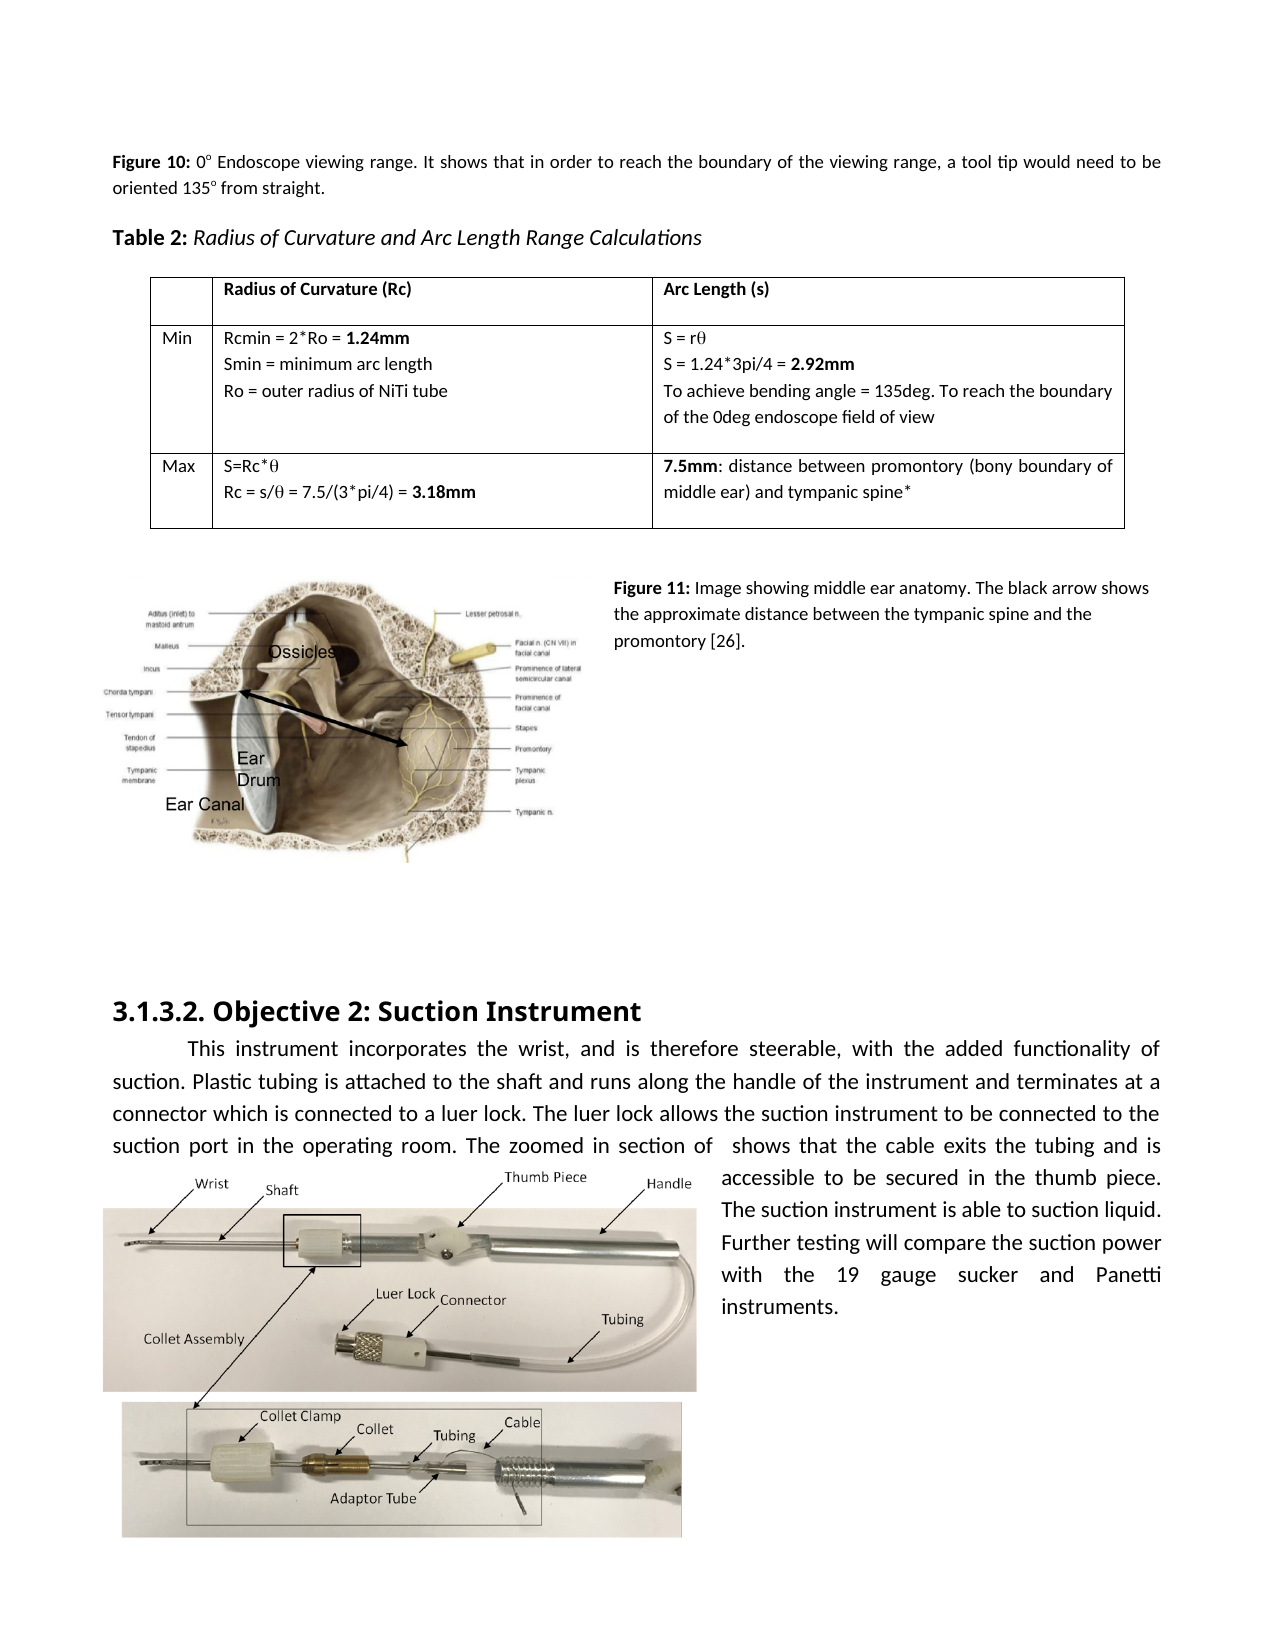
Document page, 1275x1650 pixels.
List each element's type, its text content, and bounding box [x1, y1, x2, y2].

text Figure 11: Image showing middle ear anatomy. The black arrow shows the approximate distance between the tympanic spine and the promontory [26]. [595, 576, 1162, 652]
picture [102, 1162, 703, 1538]
text This instrument incorporates the wrist, and is therefore steerable, with the added functionality of suction. Plastic tubing is attached to the shaft and runs along the handle of the instrument and terminates at a connector which is connected to a luer lock. The luer lock allows the suction instrument to be connected to the suction port in the operating room. The zoomed in section of Figure 12 shows that the cable exits the tubing and is accessible to be secured in the thumb piece. The suction instrument is able to suction liquid. Further testing will compare the suction power with the 19 gauge sucker and Panetti instruments. [112, 1034, 1162, 1320]
table_header Radius of Curvature (Rc) [213, 278, 652, 325]
table_header Arc Length (s) [653, 278, 1124, 325]
picture [97, 576, 595, 863]
table_cell Rcmin = 2*Ro = 1.24mm Smin = minimum arc length Ro = outer radius of NiTi tube [213, 326, 652, 453]
table_cell Max [151, 454, 212, 528]
table_header [151, 278, 212, 325]
subtitle 3.1.3.2. Objective 2: Suction Instrument [112, 992, 1162, 1029]
table_cell S = r S = 1.24*3pi/4 = 2.92mm To achieve bending angle = 135deg. To reach the boundary of the 0deg endoscope field of view [653, 326, 1124, 453]
text Figure 10: 0o Endoscope viewing range. It shows that in order to reach the boundary of the viewing range, a tool tip would need to be oriented 135o from straight. [112, 150, 1162, 199]
table_cell 7.5mm: distance between promontory (bony boundary of middle ear) and tympanic spine* [653, 454, 1124, 528]
table_cell S=Rc* Rc = s/ = 7.5/(3*pi/4) = 3.18mm [213, 454, 652, 528]
table_cell Min [151, 326, 212, 453]
